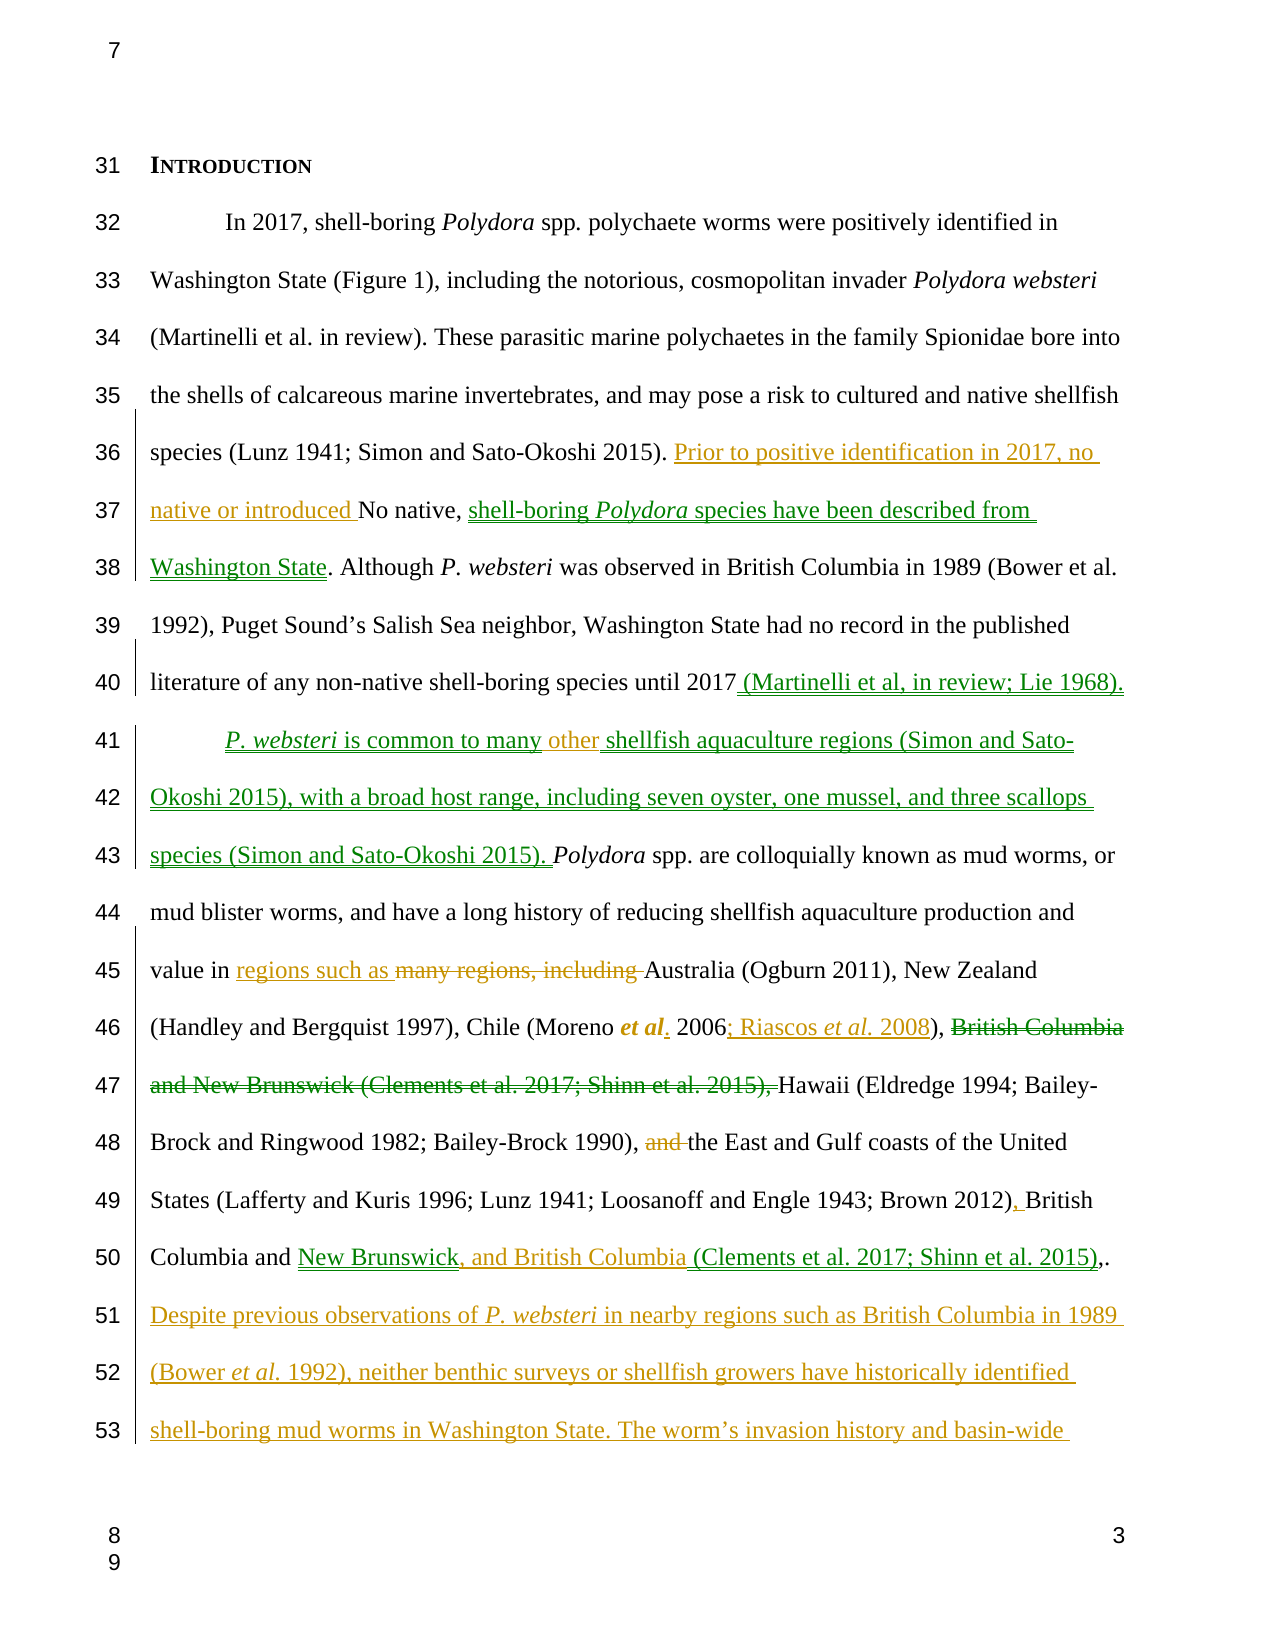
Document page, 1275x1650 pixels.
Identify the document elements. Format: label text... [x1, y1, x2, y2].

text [150, 725, 1125, 1444]
text Introduction [150, 150, 1125, 179]
text In 2017, shell-boring Polydora spp. polychaete worms were positively identified in Washington State (Figure 1), including the notorious, cosmopolitan invader Polydora websteri (Martinelli et al. in review). These parasitic marine polychaetes in the family Spionidae bore into the shells of calcareous marine invertebrates, and may pose a risk to cultured and native shellfish species (Lunz 1941; Simon and Sato-Okoshi 2015). [150, 207, 1125, 696]
